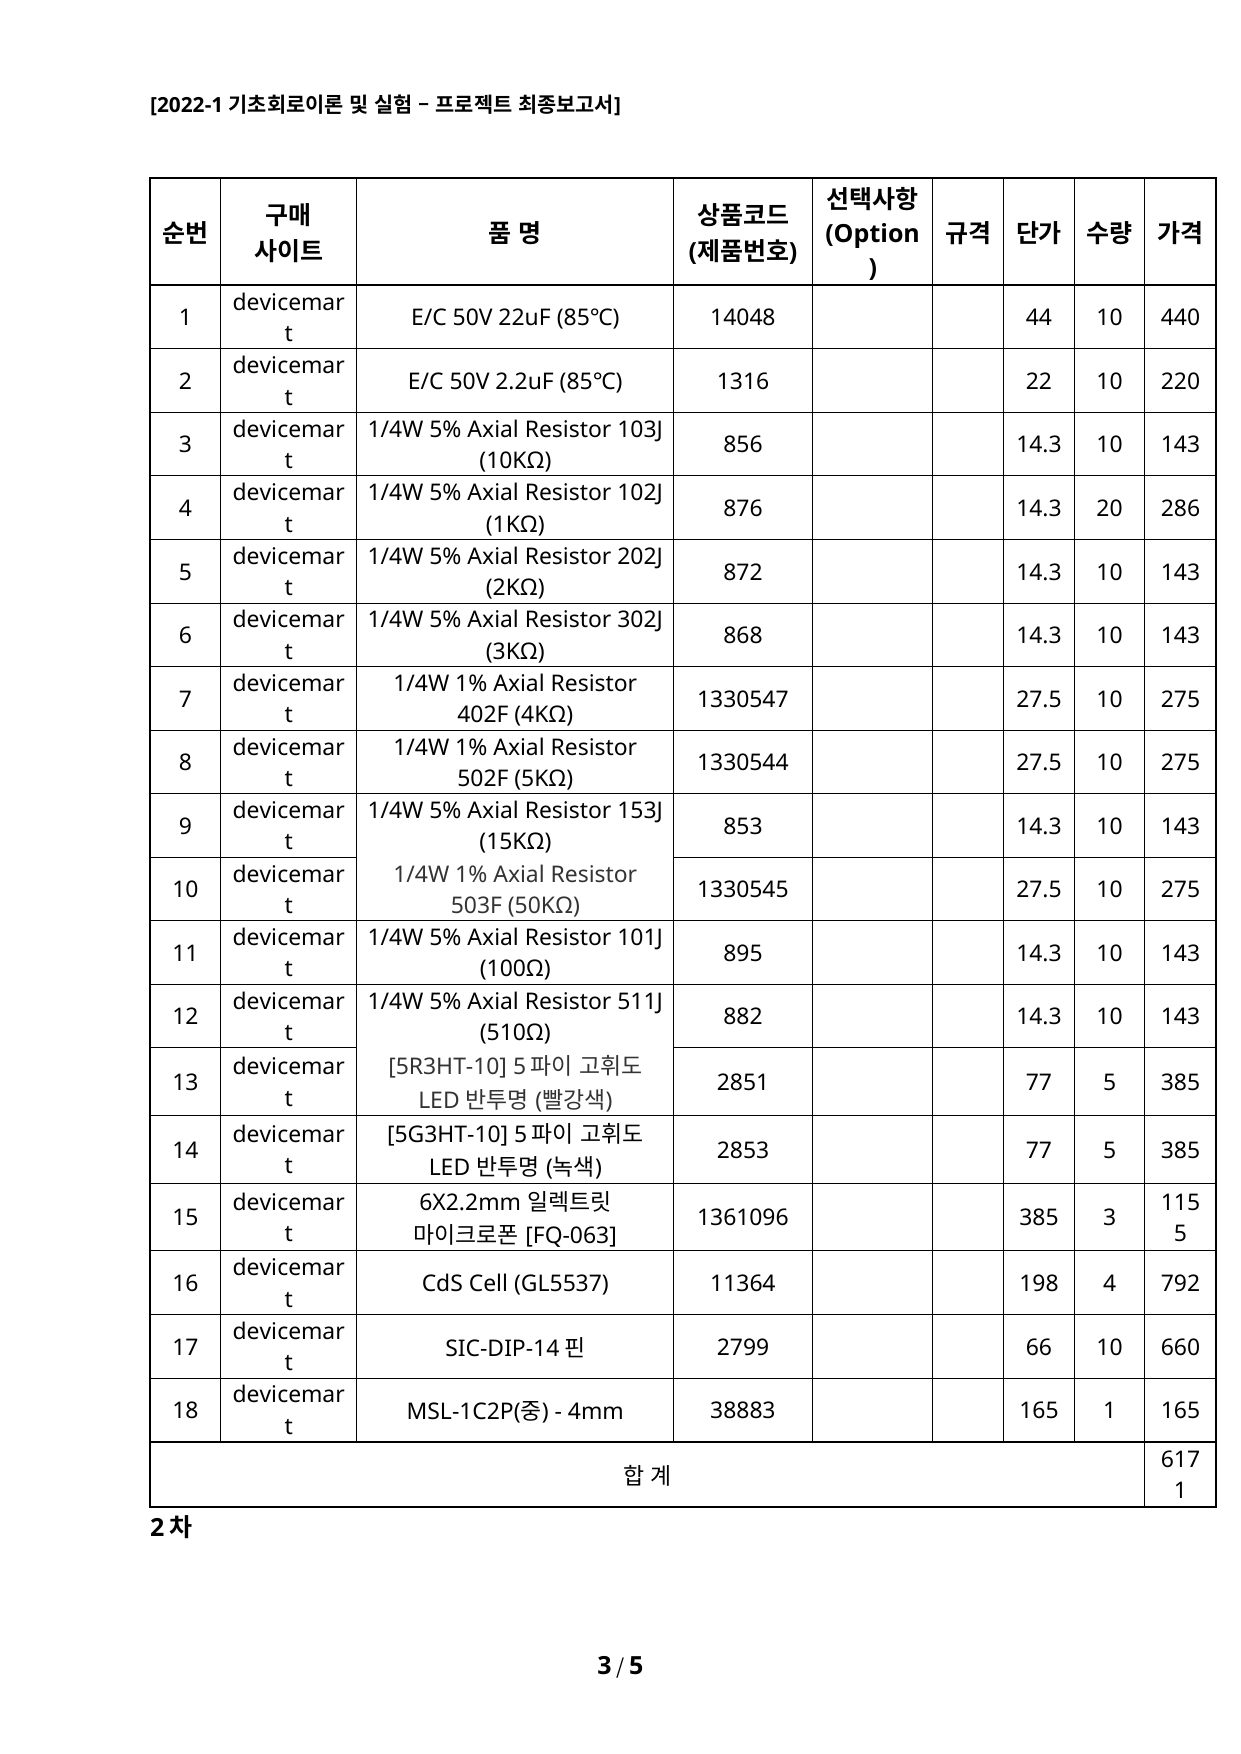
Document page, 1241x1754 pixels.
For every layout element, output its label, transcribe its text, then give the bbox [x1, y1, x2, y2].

table_cell MSL-1C2P(중) - 4mm [357, 1379, 673, 1441]
table_cell devicemart [221, 1251, 356, 1314]
table_cell 876 [674, 476, 812, 539]
table_cell 7 [151, 667, 220, 729]
table_cell 1330544 [674, 731, 812, 793]
table_cell 1155 [1145, 1184, 1215, 1250]
table_cell 1330545 [674, 858, 812, 920]
table_cell 10 [1075, 540, 1144, 602]
table_cell 895 [674, 921, 812, 984]
table_cell 3 [1075, 1184, 1144, 1250]
table_cell 4 [151, 476, 220, 539]
table_cell [933, 667, 1003, 729]
table_cell devicemart [221, 667, 356, 729]
table_cell [813, 985, 932, 1047]
table_cell 856 [674, 413, 812, 475]
table_cell E/C 50V 2.2uF (85℃) [357, 349, 673, 412]
table_cell 3 [151, 413, 220, 475]
table_cell 1330547 [674, 667, 812, 729]
table_cell 275 [1145, 667, 1215, 729]
table_cell 1/4W 5% Axial Resistor 101J (100Ω) [357, 921, 673, 984]
table_cell [813, 1116, 932, 1183]
table_cell [813, 540, 932, 602]
table_header 순번 [151, 179, 220, 284]
table_cell [813, 476, 932, 539]
table_cell [813, 349, 932, 412]
table_cell [813, 858, 932, 920]
table_cell 1/4W 5% Axial Resistor 153J (15KΩ) [357, 794, 673, 857]
table_cell 385 [1145, 1116, 1215, 1183]
table_cell 10 [1075, 731, 1144, 793]
table_cell 6X2.2mm 일렉트릿 마이크로폰 [FQ-063] [357, 1184, 673, 1250]
table_cell 198 [1004, 1251, 1074, 1314]
table_cell 1/4W 5% Axial Resistor 103J (10KΩ) [357, 413, 673, 475]
table_cell 14.3 [1004, 413, 1074, 475]
table_cell devicemart [221, 604, 356, 666]
table_cell 1361096 [674, 1184, 812, 1250]
table_cell 14 [151, 1116, 220, 1183]
table_cell 합 계 [151, 1443, 1144, 1506]
table_cell [933, 604, 1003, 666]
table_header 품 명 [357, 179, 673, 284]
table_cell devicemart [221, 985, 356, 1047]
table_cell 660 [1145, 1315, 1215, 1377]
table_cell [933, 1116, 1003, 1183]
table_cell [933, 286, 1003, 348]
table_cell 143 [1145, 921, 1215, 984]
table_cell 286 [1145, 476, 1215, 539]
table_cell devicemart [221, 921, 356, 984]
table_cell 8 [151, 731, 220, 793]
table_cell [933, 858, 1003, 920]
table_cell 10 [1075, 921, 1144, 984]
table_cell 6 [151, 604, 220, 666]
table_cell 143 [1145, 604, 1215, 666]
table_cell E/C 50V 22uF (85℃) [357, 286, 673, 348]
table_cell [933, 1251, 1003, 1314]
table_cell 15 [151, 1184, 220, 1250]
table_cell 275 [1145, 858, 1215, 920]
table_cell 66 [1004, 1315, 1074, 1377]
table_cell 22 [1004, 349, 1074, 412]
table_cell 14.3 [1004, 921, 1074, 984]
table_cell [933, 794, 1003, 857]
table_cell 275 [1145, 731, 1215, 793]
table_cell [813, 1048, 932, 1115]
table_cell [813, 1184, 932, 1250]
table_cell [933, 1379, 1003, 1441]
table_cell 10 [1075, 286, 1144, 348]
table_cell [933, 1048, 1003, 1115]
table_cell 10 [1075, 604, 1144, 666]
table_cell 10 [1075, 667, 1144, 729]
table_header 선택사항 (Option) [813, 179, 932, 284]
table_cell 1/4W 1% Axial Resistor 503F (50KΩ) [357, 857, 673, 920]
table_cell 27.5 [1004, 731, 1074, 793]
table_cell devicemart [221, 1184, 356, 1250]
table_cell 14.3 [1004, 794, 1074, 857]
table_cell devicemart [221, 1315, 356, 1377]
table_cell [933, 476, 1003, 539]
table_cell 882 [674, 985, 812, 1047]
table_cell [933, 1315, 1003, 1377]
table_cell 792 [1145, 1251, 1215, 1314]
table_cell devicemart [221, 1379, 356, 1441]
table_cell 440 [1145, 286, 1215, 348]
table_cell [933, 413, 1003, 475]
table_cell 143 [1145, 413, 1215, 475]
table_cell 165 [1145, 1379, 1215, 1441]
table_cell devicemart [221, 1048, 356, 1115]
table_cell 1/4W 1% Axial Resistor 502F (5KΩ) [357, 731, 673, 793]
table_cell 1 [1075, 1379, 1144, 1441]
table_cell [813, 286, 932, 348]
table_cell CdS Cell (GL5537) [357, 1251, 673, 1314]
table_cell 385 [1004, 1184, 1074, 1250]
table_cell 165 [1004, 1379, 1074, 1441]
table_cell 17 [151, 1315, 220, 1377]
table_cell 143 [1145, 794, 1215, 857]
table_cell [813, 1379, 932, 1441]
table_cell 1/4W 1% Axial Resistor 402F (4KΩ) [357, 667, 673, 729]
table_cell 27.5 [1004, 858, 1074, 920]
table_cell 9 [151, 794, 220, 857]
table_cell 143 [1145, 985, 1215, 1047]
table_cell 1/4W 5% Axial Resistor 202J (2KΩ) [357, 540, 673, 602]
table_header 규격 [933, 179, 1003, 284]
table_cell [933, 921, 1003, 984]
table_cell 44 [1004, 286, 1074, 348]
table_cell [5R3HT-10] 5파이 고휘도 LED 반투명 (빨강색) [357, 1047, 673, 1115]
table_cell 18 [151, 1379, 220, 1441]
table_cell devicemart [221, 858, 356, 920]
table_header 단가 [1004, 179, 1074, 284]
table_cell [813, 921, 932, 984]
table_cell [813, 667, 932, 729]
table_cell [813, 794, 932, 857]
table_cell [933, 349, 1003, 412]
table_cell devicemart [221, 1116, 356, 1183]
table_header 가격 [1145, 179, 1215, 284]
table_cell 10 [151, 858, 220, 920]
table_cell 27.5 [1004, 667, 1074, 729]
table_cell devicemart [221, 540, 356, 602]
table_cell 4 [1075, 1251, 1144, 1314]
table_cell [813, 1315, 932, 1377]
text 2차 [150, 1508, 1090, 1544]
table_cell 2799 [674, 1315, 812, 1377]
table_cell 10 [1075, 349, 1144, 412]
table_cell 14048 [674, 286, 812, 348]
table_cell [933, 1184, 1003, 1250]
table_cell devicemart [221, 349, 356, 412]
table_cell 14.3 [1004, 540, 1074, 602]
table_cell 20 [1075, 476, 1144, 539]
table_cell 872 [674, 540, 812, 602]
table_header 상품코드 (제품번호) [674, 179, 812, 284]
table_cell 143 [1145, 540, 1215, 602]
table_cell 220 [1145, 349, 1215, 412]
table_cell 868 [674, 604, 812, 666]
table_cell devicemart [221, 731, 356, 793]
table_cell [813, 731, 932, 793]
table_cell 1/4W 5% Axial Resistor 511J (510Ω) [357, 985, 673, 1047]
table_cell 12 [151, 985, 220, 1047]
table_cell 2853 [674, 1116, 812, 1183]
table_cell 11 [151, 921, 220, 984]
table_cell SIC-DIP-14핀 [357, 1315, 673, 1377]
table_cell [933, 731, 1003, 793]
table_cell [933, 540, 1003, 602]
table_cell [813, 413, 932, 475]
table_cell 14.3 [1004, 476, 1074, 539]
table_cell 2851 [674, 1048, 812, 1115]
table_cell [813, 1251, 932, 1314]
table_cell 13 [151, 1048, 220, 1115]
table_cell 1/4W 5% Axial Resistor 302J (3KΩ) [357, 604, 673, 666]
table_cell 10 [1075, 794, 1144, 857]
table_cell 5 [151, 540, 220, 602]
table_cell devicemart [221, 413, 356, 475]
table_cell devicemart [221, 286, 356, 348]
table_cell 853 [674, 794, 812, 857]
table_cell 2 [151, 349, 220, 412]
table_header 구매 사이트 [221, 179, 356, 284]
table_cell 10 [1075, 985, 1144, 1047]
table_cell devicemart [221, 794, 356, 857]
table_cell 6171 [1145, 1443, 1215, 1506]
table_cell 10 [1075, 858, 1144, 920]
table_cell 1 [151, 286, 220, 348]
table_cell [933, 985, 1003, 1047]
table_cell 77 [1004, 1116, 1074, 1183]
table_cell 10 [1075, 1315, 1144, 1377]
table_cell 5 [1075, 1048, 1144, 1115]
table_cell 5 [1075, 1116, 1144, 1183]
table_cell [5G3HT-10] 5파이 고휘도 LED 반투명 (녹색) [357, 1116, 673, 1183]
table_cell 1/4W 5% Axial Resistor 102J (1KΩ) [357, 476, 673, 539]
table_cell 14.3 [1004, 985, 1074, 1047]
table_cell 385 [1145, 1048, 1215, 1115]
table_header 수량 [1075, 179, 1144, 284]
table_cell 14.3 [1004, 604, 1074, 666]
table_cell 38883 [674, 1379, 812, 1441]
table_cell 77 [1004, 1048, 1074, 1115]
table_cell 16 [151, 1251, 220, 1314]
table_cell 11364 [674, 1251, 812, 1314]
table_cell devicemart [221, 476, 356, 539]
table_cell [813, 604, 932, 666]
table_cell 1316 [674, 349, 812, 412]
table_cell 10 [1075, 413, 1144, 475]
